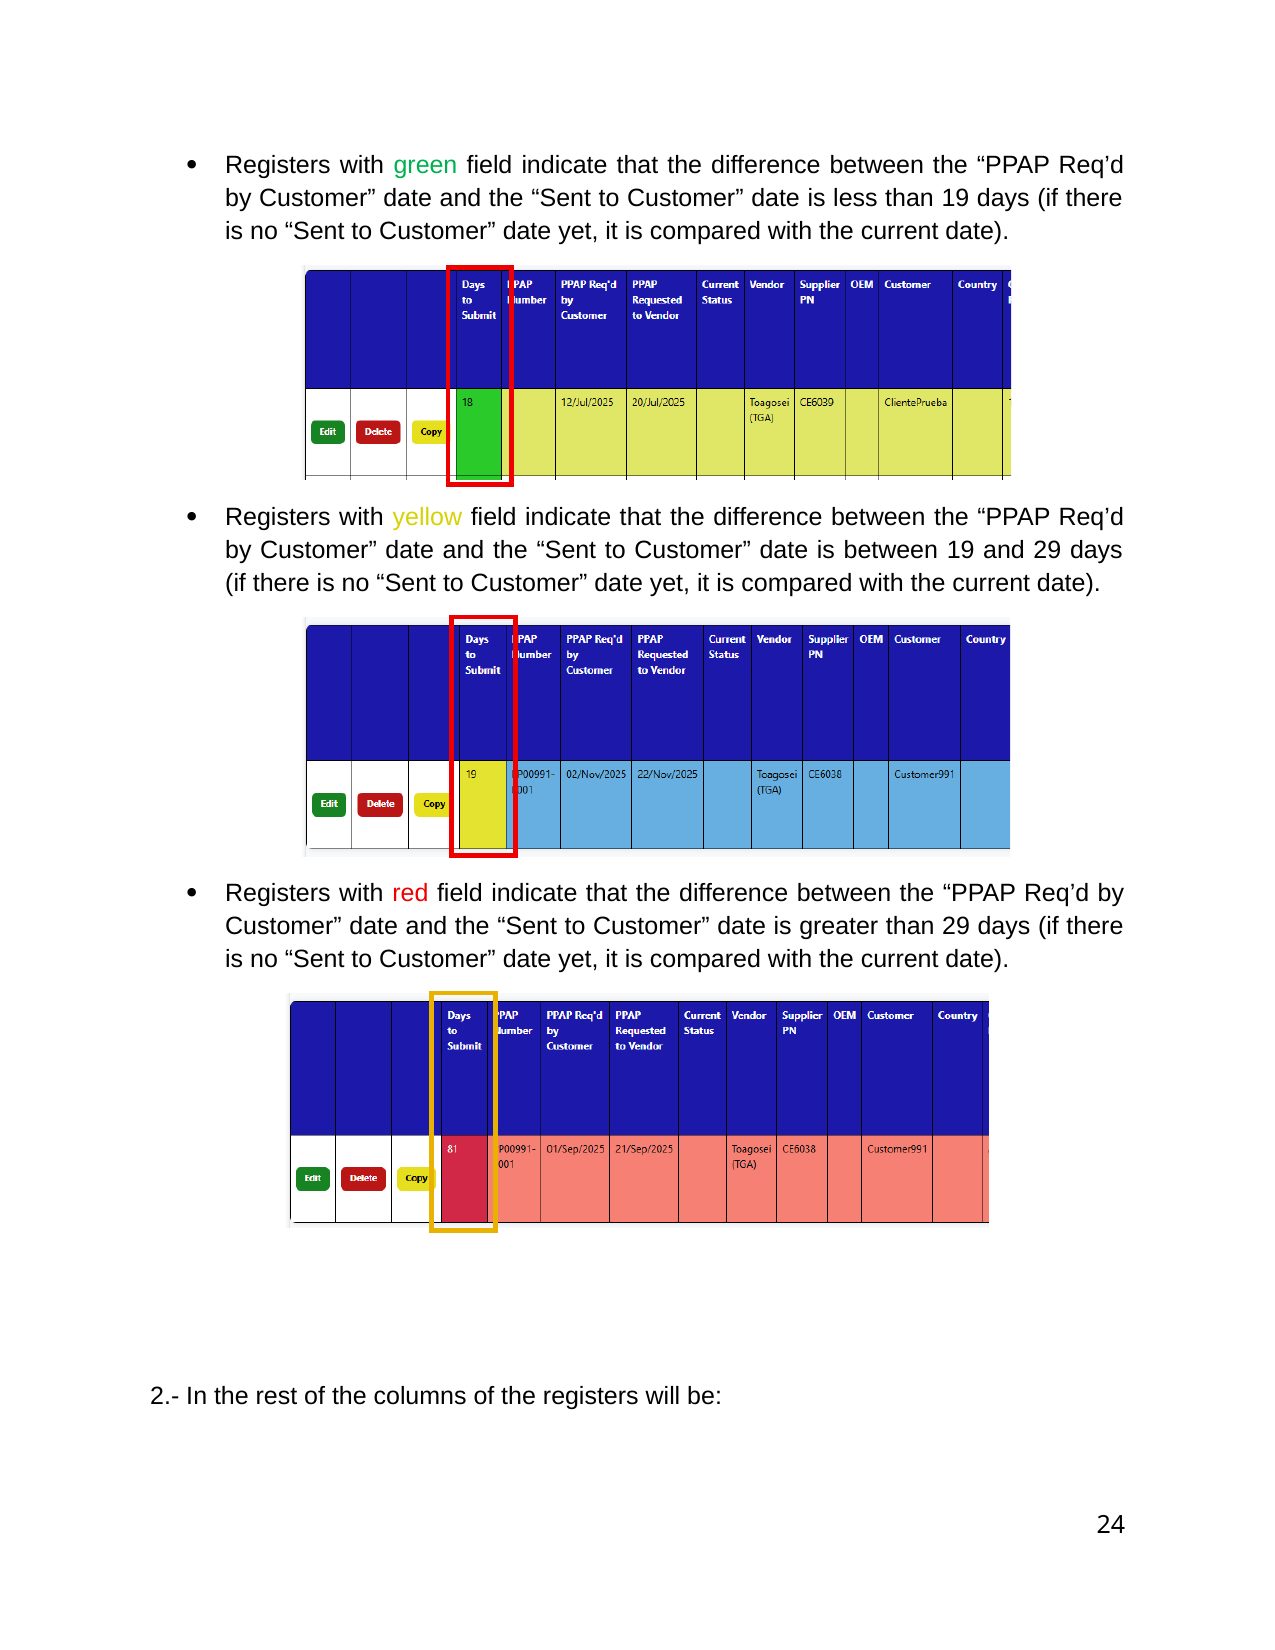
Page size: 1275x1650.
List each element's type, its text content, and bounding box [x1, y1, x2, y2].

picture [454, 619, 513, 853]
text 2.- In the rest of the columns of the registers will be: [150, 1381, 1125, 1410]
picture [302, 617, 449, 857]
picture [498, 993, 989, 1228]
picture [450, 270, 509, 480]
list Registers with yellow field indicate that the difference between the “PPAP Req’d by Customer” date and the “Sent to Customer” date is between 19 and 29 days (if there is no “Sent to Customer” date yet, it is compared with the current date). [187, 501, 1125, 596]
list Registers with green field indicate that the difference between the “PPAP Req’d by Customer” date and the “Sent to Customer” date is less than 19 days (if there is no “Sent to Customer” date yet, it is compared with the current date). [187, 150, 1125, 245]
picture [518, 617, 1011, 857]
picture [286, 993, 429, 1228]
list Registers with red field indicate that the difference between the “PPAP Req’d by Customer” date and the “Sent to Customer” date is greater than 29 days (if there is no “Sent to Customer” date yet, it is compared with the current date). [187, 878, 1125, 973]
picture [301, 265, 446, 480]
picture [514, 265, 1012, 480]
picture [434, 995, 493, 1228]
